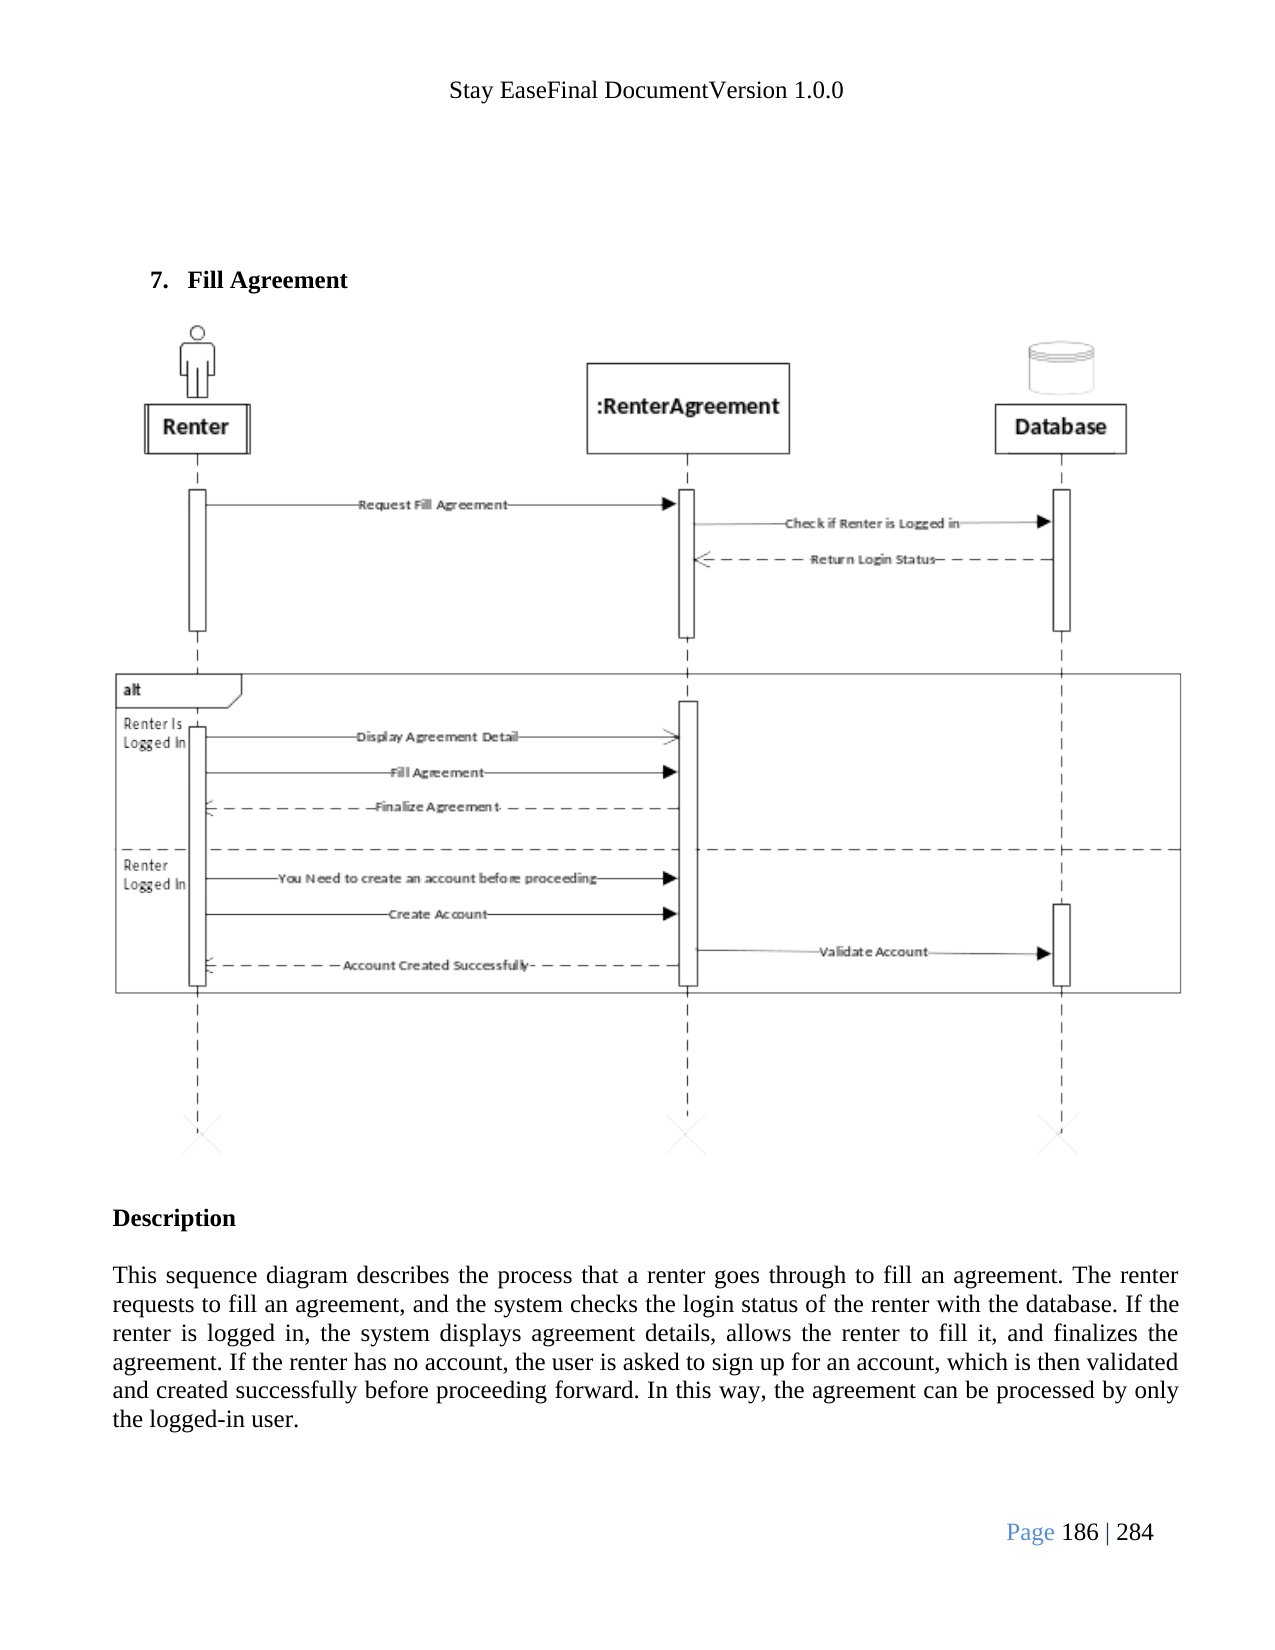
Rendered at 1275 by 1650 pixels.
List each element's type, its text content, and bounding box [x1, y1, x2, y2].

list Fill Agreement [150, 265, 1181, 294]
text Description [112, 1203, 1181, 1232]
text This sequence diagram describes the process that a renter goes through to fill an agreement. The renter requests to fill an agreement, and the system checks the login status of the renter with the database. If the renter is logged in, the system displays agreement details, allows the renter to fill it, and finalizes the agreement. If the renter has no account, the user is asked to sign up for an account, which is then validated and created successfully before proceeding forward. In this way, the agreement can be processed by only the logged-in user. [112, 1261, 1181, 1433]
